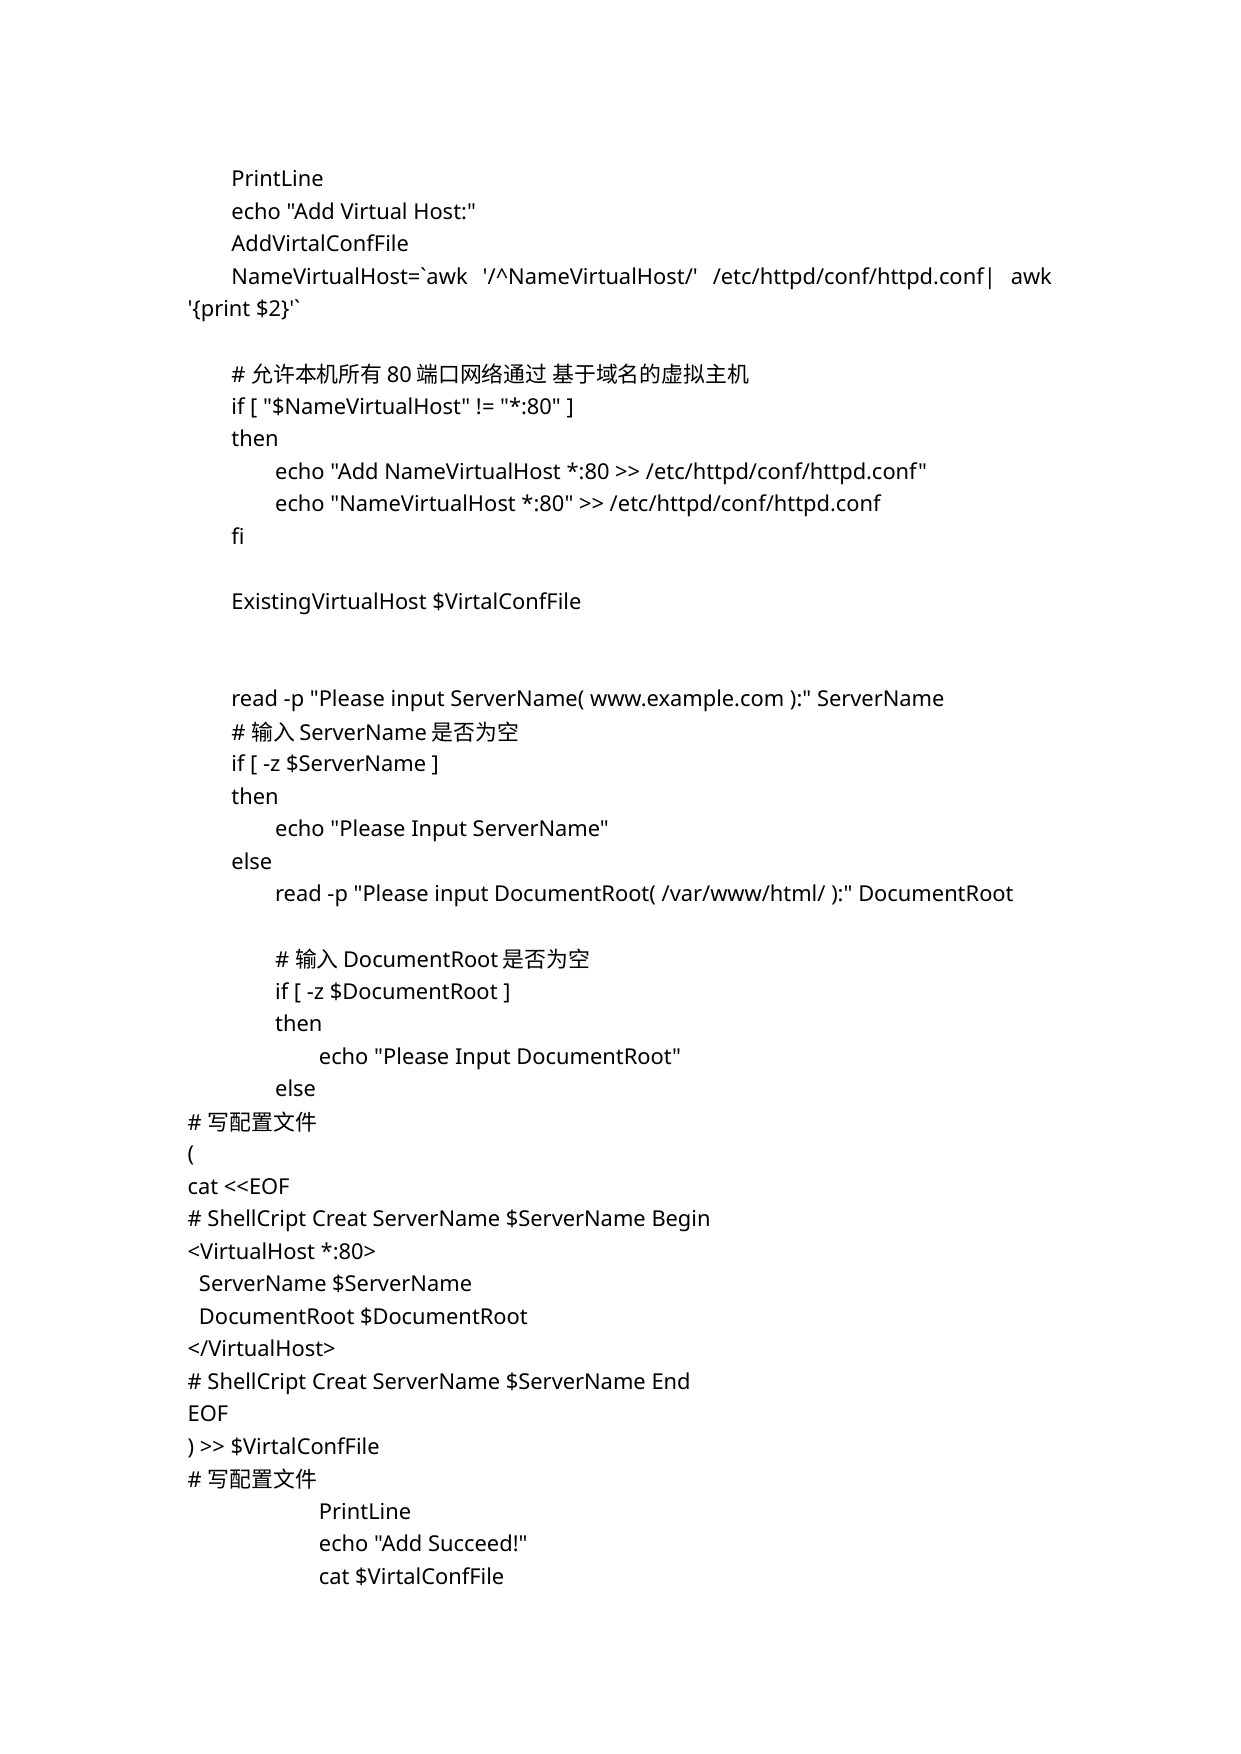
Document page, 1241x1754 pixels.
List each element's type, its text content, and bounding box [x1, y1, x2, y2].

text PrintLine [187, 1494, 1053, 1527]
text echo "Add Succeed!" [187, 1527, 1053, 1559]
text else [187, 1072, 1053, 1104]
text # ShellCript Creat ServerName $ServerName End [187, 1364, 1053, 1397]
text AddVirtalConfFile [187, 227, 1053, 259]
text echo "Add Virtual Host:" [187, 194, 1053, 227]
text # 写配置文件 [187, 1462, 1053, 1494]
text echo "NameVirtualHost *:80" >> /etc/httpd/conf/httpd.conf [187, 487, 1053, 519]
text echo "Please Input ServerName" [187, 812, 1053, 844]
text ServerName $ServerName [187, 1267, 1053, 1299]
text EOF [187, 1397, 1053, 1429]
text DocumentRoot $DocumentRoot [187, 1299, 1053, 1332]
text then [187, 779, 1053, 812]
text # 输入ServerName是否为空 [187, 714, 1053, 747]
text PrintLine [187, 162, 1053, 194]
text ExistingVirtualHost $VirtalConfFile [187, 584, 1053, 617]
text echo "Please Input DocumentRoot" [187, 1039, 1053, 1072]
text NameVirtualHost=`awk '/^NameVirtualHost/' /etc/httpd/conf/httpd.conf| awk '{print $2}'` [187, 259, 1053, 324]
text else [187, 844, 1053, 877]
text if [ -z $DocumentRoot ] [187, 974, 1053, 1007]
text # 允许本机所有80端口网络通过 基于域名的虚拟主机 [187, 357, 1053, 389]
text read -p "Please input ServerName( www.example.com ):" ServerName [187, 682, 1053, 714]
text cat $VirtalConfFile [187, 1559, 1053, 1592]
text then [187, 422, 1053, 454]
text fi [187, 519, 1053, 552]
text echo "Add NameVirtualHost *:80 >> /etc/httpd/conf/httpd.conf" [187, 454, 1053, 487]
text ( [187, 1137, 1053, 1169]
text # ShellCript Creat ServerName $ServerName Begin [187, 1202, 1053, 1234]
text # 输入DocumentRoot是否为空 [187, 942, 1053, 974]
text </VirtualHost> [187, 1332, 1053, 1364]
text then [187, 1007, 1053, 1039]
text if [ "$NameVirtualHost" != "*:80" ] [187, 389, 1053, 422]
text if [ -z $ServerName ] [187, 747, 1053, 779]
text read -p "Please input DocumentRoot( /var/www/html/ ):" DocumentRoot [187, 877, 1053, 909]
text # 写配置文件 [187, 1104, 1053, 1137]
text <VirtualHost *:80> [187, 1234, 1053, 1267]
text ) >> $VirtalConfFile [187, 1429, 1053, 1462]
text cat <<EOF [187, 1169, 1053, 1202]
